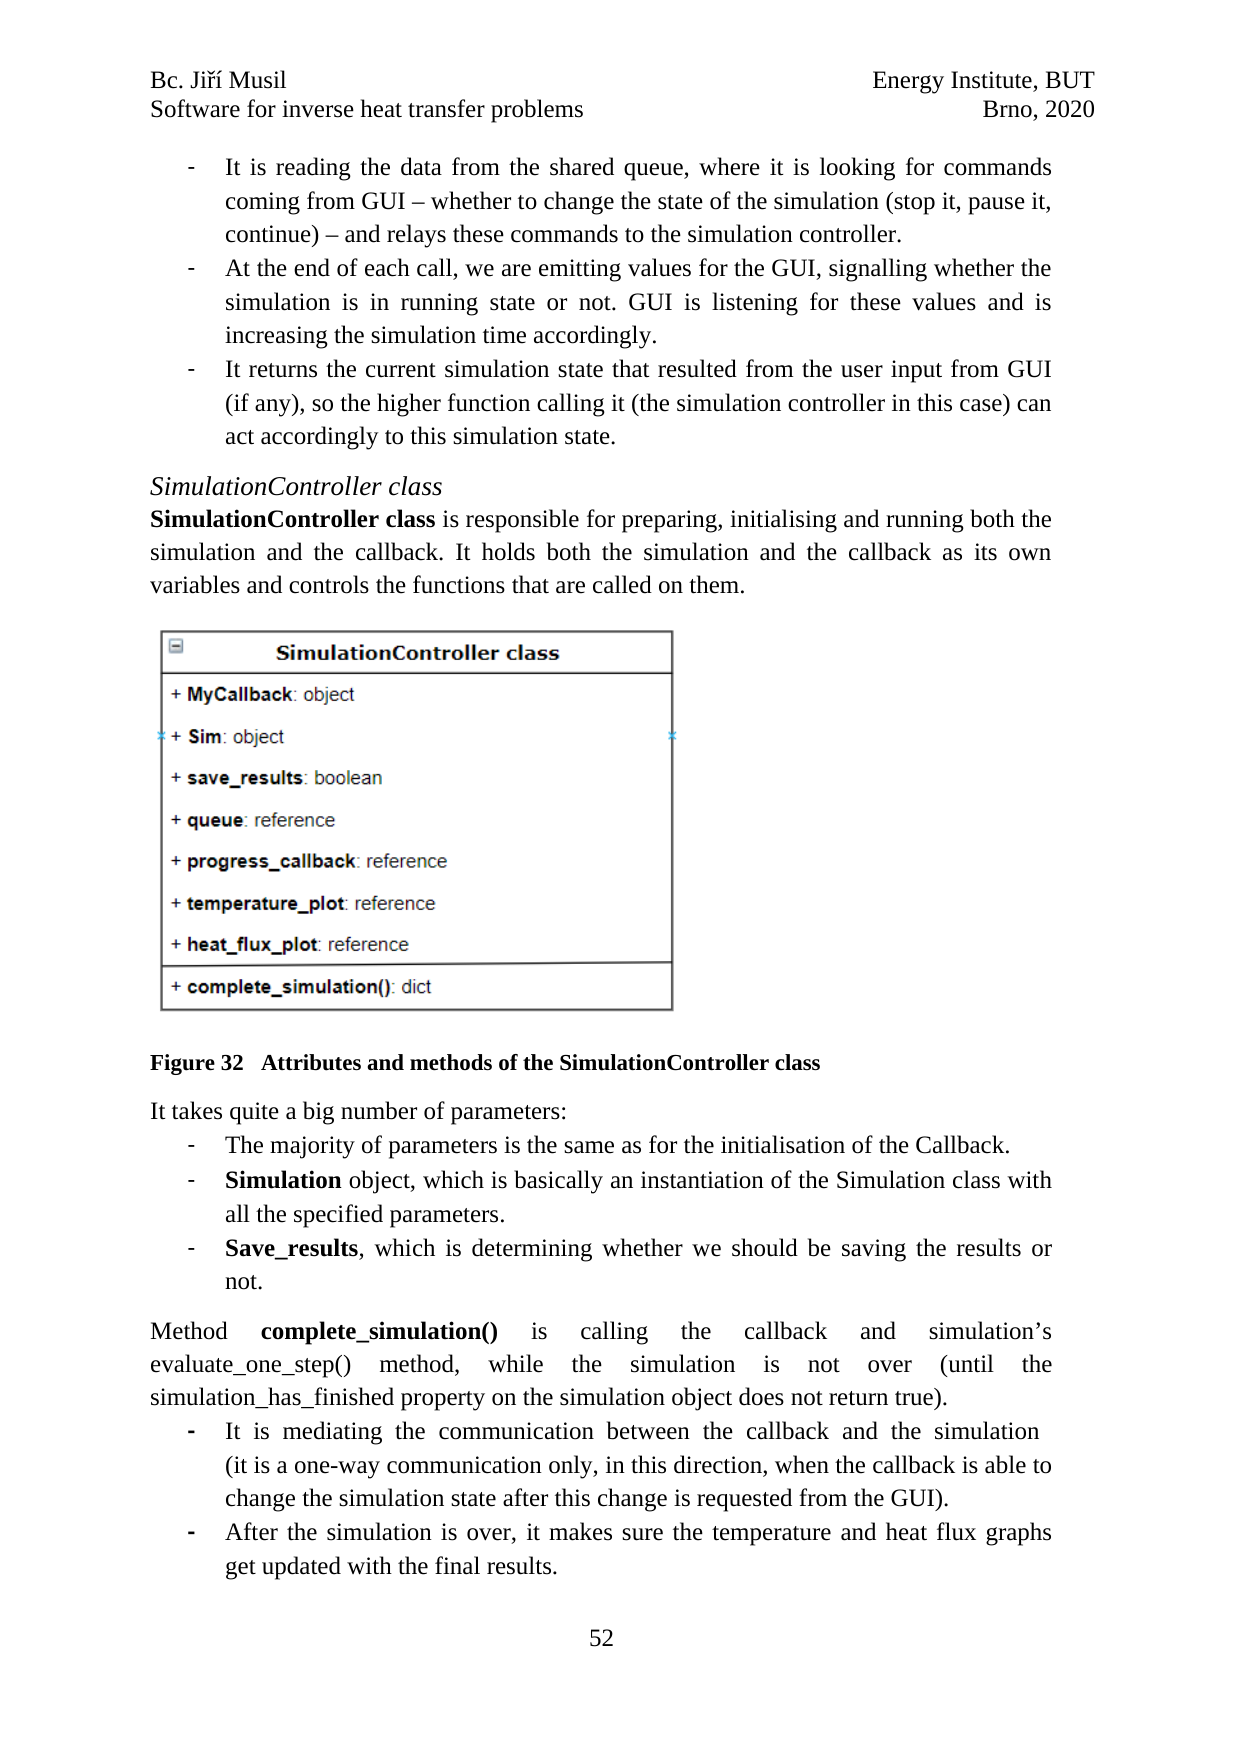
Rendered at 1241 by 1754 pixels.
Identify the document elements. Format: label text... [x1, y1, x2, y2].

list At the end of each call, we are emitting values for the GUI, signalling whether the simulation is in running state or not. GUI is listening for these values and is increasing the simulation time accordingly. [187, 252, 1053, 349]
picture [150, 619, 684, 1028]
subtitle SimulationController class [150, 470, 1053, 502]
text SimulationController class is responsible for preparing, initialising and running both the simulation and the callback. It holds both the simulation and the callback as its own variables and controls the functions that are called on them. [150, 504, 1053, 599]
list It is mediating the communication between the callback and the simulation (it is a one-way communication only, in this direction, when the callback is able to change the simulation state after this change is requested from the GUI). [187, 1415, 1053, 1512]
list Simulation object, which is basically an instantiation of the Simulation class with all the specified parameters. [187, 1164, 1053, 1227]
list It is reading the data from the shared queue, where it is looking for commands coming from GUI – whether to change the state of the simulation (stop it, pause it, continue) – and relays these commands to the simulation controller. [187, 151, 1053, 248]
text It takes quite a big number of parameters: [150, 1096, 1053, 1124]
list Save_results, which is determining whether we should be saving the results or not. [187, 1232, 1053, 1295]
text Method complete_simulation() is calling the callback and simulation’s evaluate_one_step() method, while the simulation is not over (until the simulation_has_finished property on the simulation object does not return true). [150, 1316, 1053, 1411]
list It returns the current simulation state that resulted from the user input from GUI (if any), so the higher function calling it (the simulation controller in this case) can act accordingly to this simulation state. [187, 353, 1053, 449]
list After the simulation is over, it makes sure the temperature and heat flux graphs get updated with the final results. [187, 1516, 1053, 1579]
list The majority of parameters is the same as for the initialisation of the Callback. [187, 1129, 1053, 1159]
text Figure 32 Attributes and methods of the SimulationController class [150, 1049, 1053, 1075]
